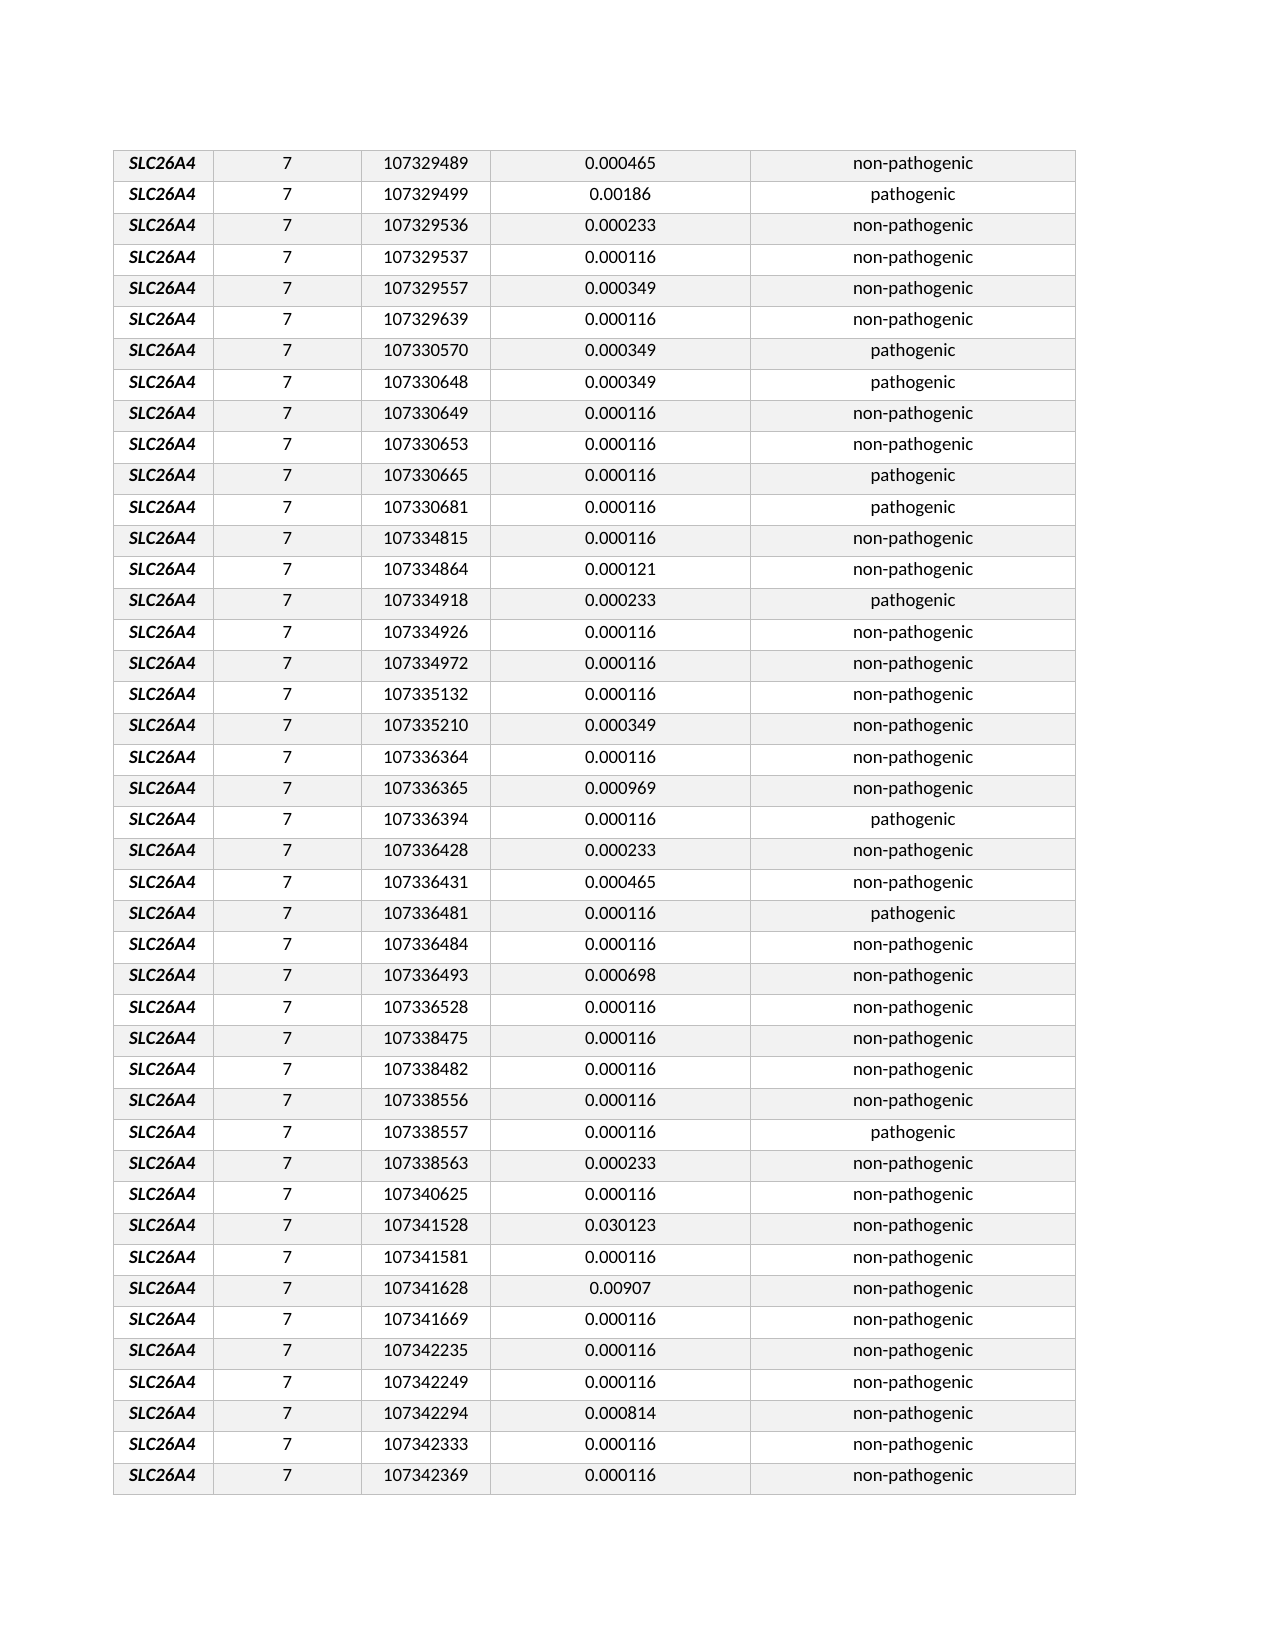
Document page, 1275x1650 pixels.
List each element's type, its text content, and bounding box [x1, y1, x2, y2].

table_cell 107336364 [362, 745, 490, 775]
table_cell 7 [214, 1339, 361, 1369]
table_cell 7 [214, 151, 361, 181]
table_cell 0.000116 [491, 1432, 750, 1462]
table_cell 0.000116 [491, 432, 750, 462]
table_cell 107336431 [362, 870, 490, 900]
table_cell SLC26A4 [114, 932, 213, 962]
table_cell 0.000349 [491, 276, 750, 306]
table_cell 0.000116 [491, 1120, 750, 1150]
table_cell 0.000233 [491, 214, 750, 244]
table_cell 7 [214, 589, 361, 619]
table_cell 0.000116 [491, 1245, 750, 1275]
table_cell 7 [214, 682, 361, 712]
table_cell SLC26A4 [114, 682, 213, 712]
table_cell non-pathogenic [751, 964, 1075, 994]
table_cell 107340625 [362, 1182, 490, 1212]
table_cell 7 [214, 1120, 361, 1150]
table_cell non-pathogenic [751, 245, 1075, 275]
table_cell 0.000233 [491, 839, 750, 869]
table_cell 0.000116 [491, 651, 750, 681]
table_cell 107338557 [362, 1120, 490, 1150]
table_cell 0.000116 [491, 932, 750, 962]
table_cell non-pathogenic [751, 870, 1075, 900]
table_cell non-pathogenic [751, 776, 1075, 806]
table_cell SLC26A4 [114, 557, 213, 587]
table_cell non-pathogenic [751, 682, 1075, 712]
table_cell SLC26A4 [114, 1151, 213, 1181]
table_cell 7 [214, 839, 361, 869]
table_cell 107334864 [362, 557, 490, 587]
table_cell 0.000116 [491, 901, 750, 931]
table_cell 7 [214, 214, 361, 244]
table_cell 0.000116 [491, 1182, 750, 1212]
table_cell SLC26A4 [114, 307, 213, 337]
table_cell 7 [214, 1432, 361, 1462]
table_cell 107335132 [362, 682, 490, 712]
table_cell non-pathogenic [751, 995, 1075, 1025]
table_cell 0.000116 [491, 1307, 750, 1337]
table_cell 7 [214, 1464, 361, 1494]
table_cell non-pathogenic [751, 1245, 1075, 1275]
table_cell 0.000349 [491, 370, 750, 400]
table_cell 7 [214, 182, 361, 212]
table_cell SLC26A4 [114, 1432, 213, 1462]
table_cell pathogenic [751, 339, 1075, 369]
table_cell 0.000349 [491, 339, 750, 369]
table_cell 107342369 [362, 1464, 490, 1494]
table_cell 107329489 [362, 151, 490, 181]
table_cell 7 [214, 995, 361, 1025]
table_cell 7 [214, 1057, 361, 1087]
table_cell 7 [214, 1182, 361, 1212]
table_cell 107336493 [362, 964, 490, 994]
table_cell SLC26A4 [114, 870, 213, 900]
table_cell non-pathogenic [751, 1370, 1075, 1400]
table_cell 7 [214, 339, 361, 369]
table_cell non-pathogenic [751, 1182, 1075, 1212]
table_cell 107336481 [362, 901, 490, 931]
table_cell 107336484 [362, 932, 490, 962]
table_cell pathogenic [751, 464, 1075, 494]
table_cell non-pathogenic [751, 1432, 1075, 1462]
table_cell 0.000116 [491, 1464, 750, 1494]
table_cell non-pathogenic [751, 651, 1075, 681]
table_cell SLC26A4 [114, 339, 213, 369]
table_cell SLC26A4 [114, 1401, 213, 1431]
table_cell 107330570 [362, 339, 490, 369]
table_cell SLC26A4 [114, 276, 213, 306]
table_cell 7 [214, 901, 361, 931]
table_cell 0.000969 [491, 776, 750, 806]
table_cell SLC26A4 [114, 151, 213, 181]
table_cell 0.000116 [491, 807, 750, 837]
table_cell 0.000116 [491, 1370, 750, 1400]
table_cell non-pathogenic [751, 932, 1075, 962]
table_cell 107334926 [362, 620, 490, 650]
table_cell 0.000116 [491, 1339, 750, 1369]
table_cell 7 [214, 370, 361, 400]
table_cell 107338482 [362, 1057, 490, 1087]
table_cell 107336528 [362, 995, 490, 1025]
table_cell non-pathogenic [751, 401, 1075, 431]
table_cell 107329537 [362, 245, 490, 275]
table_cell 7 [214, 1307, 361, 1337]
table_cell 0.030123 [491, 1214, 750, 1244]
table_cell 107330665 [362, 464, 490, 494]
table_cell 0.000233 [491, 1151, 750, 1181]
table_cell 7 [214, 464, 361, 494]
table_cell SLC26A4 [114, 370, 213, 400]
table_cell SLC26A4 [114, 214, 213, 244]
table_cell 0.000116 [491, 620, 750, 650]
table_cell non-pathogenic [751, 557, 1075, 587]
table_cell SLC26A4 [114, 839, 213, 869]
table_cell 107338475 [362, 1026, 490, 1056]
table_cell non-pathogenic [751, 714, 1075, 744]
table_cell SLC26A4 [114, 651, 213, 681]
table_cell non-pathogenic [751, 839, 1075, 869]
table_cell 107341669 [362, 1307, 490, 1337]
table_cell 0.000121 [491, 557, 750, 587]
table_cell 7 [214, 557, 361, 587]
table_cell 107342249 [362, 1370, 490, 1400]
table_cell 0.00186 [491, 182, 750, 212]
table_cell 0.000116 [491, 245, 750, 275]
table_cell pathogenic [751, 589, 1075, 619]
table_cell 7 [214, 276, 361, 306]
table_cell SLC26A4 [114, 495, 213, 525]
table_cell 7 [214, 807, 361, 837]
table_cell non-pathogenic [751, 1214, 1075, 1244]
table_cell SLC26A4 [114, 245, 213, 275]
table_cell non-pathogenic [751, 1026, 1075, 1056]
table_cell 7 [214, 745, 361, 775]
table_cell 0.000116 [491, 526, 750, 556]
table_cell non-pathogenic [751, 745, 1075, 775]
table_cell 7 [214, 495, 361, 525]
table_cell non-pathogenic [751, 1401, 1075, 1431]
table_cell 107330681 [362, 495, 490, 525]
table_cell 107336428 [362, 839, 490, 869]
table_cell SLC26A4 [114, 1370, 213, 1400]
table_cell 0.000116 [491, 1057, 750, 1087]
table_cell 7 [214, 1026, 361, 1056]
table_cell 7 [214, 401, 361, 431]
table_cell 7 [214, 245, 361, 275]
table_cell SLC26A4 [114, 1339, 213, 1369]
table_cell 107334815 [362, 526, 490, 556]
table_cell SLC26A4 [114, 464, 213, 494]
table_cell pathogenic [751, 807, 1075, 837]
table_cell 107338563 [362, 1151, 490, 1181]
table_cell SLC26A4 [114, 401, 213, 431]
table_cell SLC26A4 [114, 714, 213, 744]
table_cell 107341581 [362, 1245, 490, 1275]
table_cell 0.000116 [491, 495, 750, 525]
table_cell 0.000116 [491, 995, 750, 1025]
table_cell SLC26A4 [114, 776, 213, 806]
table_cell non-pathogenic [751, 1089, 1075, 1119]
table_cell pathogenic [751, 901, 1075, 931]
table_cell pathogenic [751, 182, 1075, 212]
table_cell 7 [214, 620, 361, 650]
table_cell pathogenic [751, 495, 1075, 525]
table_cell SLC26A4 [114, 1276, 213, 1306]
table_cell 0.000116 [491, 682, 750, 712]
table_cell 107338556 [362, 1089, 490, 1119]
table_cell SLC26A4 [114, 1026, 213, 1056]
table_cell SLC26A4 [114, 964, 213, 994]
table_cell 7 [214, 526, 361, 556]
table_cell SLC26A4 [114, 1464, 213, 1494]
table_cell SLC26A4 [114, 526, 213, 556]
table_cell 0.000349 [491, 714, 750, 744]
table_cell non-pathogenic [751, 432, 1075, 462]
table_cell 7 [214, 1089, 361, 1119]
table_cell non-pathogenic [751, 620, 1075, 650]
table_cell non-pathogenic [751, 1339, 1075, 1369]
table_cell SLC26A4 [114, 745, 213, 775]
table_cell 0.000116 [491, 745, 750, 775]
table_cell non-pathogenic [751, 1057, 1075, 1087]
table_cell 107329557 [362, 276, 490, 306]
table_cell 0.000814 [491, 1401, 750, 1431]
table_cell SLC26A4 [114, 432, 213, 462]
table_cell SLC26A4 [114, 589, 213, 619]
table_cell non-pathogenic [751, 151, 1075, 181]
table_cell 107330653 [362, 432, 490, 462]
table_cell 0.000465 [491, 870, 750, 900]
table_cell SLC26A4 [114, 1214, 213, 1244]
table_cell SLC26A4 [114, 807, 213, 837]
table_cell SLC26A4 [114, 1057, 213, 1087]
table_cell non-pathogenic [751, 276, 1075, 306]
table_cell 0.000116 [491, 1026, 750, 1056]
table_cell 7 [214, 964, 361, 994]
table_cell 107342294 [362, 1401, 490, 1431]
table_cell pathogenic [751, 370, 1075, 400]
table_cell 7 [214, 1370, 361, 1400]
table_cell 7 [214, 651, 361, 681]
table_cell 7 [214, 1214, 361, 1244]
table_cell 7 [214, 932, 361, 962]
table_cell SLC26A4 [114, 1182, 213, 1212]
table_cell 107329499 [362, 182, 490, 212]
table_cell SLC26A4 [114, 620, 213, 650]
table_cell 7 [214, 1401, 361, 1431]
table_cell 0.000465 [491, 151, 750, 181]
table_cell non-pathogenic [751, 307, 1075, 337]
table_cell SLC26A4 [114, 1307, 213, 1337]
table_cell 107336365 [362, 776, 490, 806]
table_cell 0.000116 [491, 307, 750, 337]
table_cell SLC26A4 [114, 1120, 213, 1150]
table_cell 7 [214, 307, 361, 337]
table_cell 7 [214, 432, 361, 462]
table_cell 107334972 [362, 651, 490, 681]
table_cell 0.000116 [491, 1089, 750, 1119]
table_cell 0.00907 [491, 1276, 750, 1306]
table_cell 107330649 [362, 401, 490, 431]
table_cell 107341528 [362, 1214, 490, 1244]
table_cell 0.000116 [491, 464, 750, 494]
table_cell 107342235 [362, 1339, 490, 1369]
table_cell 107329536 [362, 214, 490, 244]
table_cell non-pathogenic [751, 214, 1075, 244]
table_cell SLC26A4 [114, 995, 213, 1025]
table_cell 107335210 [362, 714, 490, 744]
table_cell 107342333 [362, 1432, 490, 1462]
table_cell 0.000698 [491, 964, 750, 994]
table_cell non-pathogenic [751, 1307, 1075, 1337]
table_cell pathogenic [751, 1120, 1075, 1150]
table_cell 7 [214, 714, 361, 744]
table_cell 7 [214, 870, 361, 900]
table_cell non-pathogenic [751, 1276, 1075, 1306]
table_cell non-pathogenic [751, 1151, 1075, 1181]
table_cell 7 [214, 1245, 361, 1275]
table_cell SLC26A4 [114, 182, 213, 212]
table_cell SLC26A4 [114, 1245, 213, 1275]
table_cell 0.000233 [491, 589, 750, 619]
table_cell 0.000116 [491, 401, 750, 431]
table_cell 107341628 [362, 1276, 490, 1306]
table_cell 7 [214, 776, 361, 806]
table_cell 107329639 [362, 307, 490, 337]
table_cell SLC26A4 [114, 901, 213, 931]
table_cell 107334918 [362, 589, 490, 619]
table_cell SLC26A4 [114, 1089, 213, 1119]
table_cell non-pathogenic [751, 526, 1075, 556]
table_cell 7 [214, 1151, 361, 1181]
table_cell non-pathogenic [751, 1464, 1075, 1494]
table_cell 107336394 [362, 807, 490, 837]
table_cell 7 [214, 1276, 361, 1306]
table_cell 107330648 [362, 370, 490, 400]
